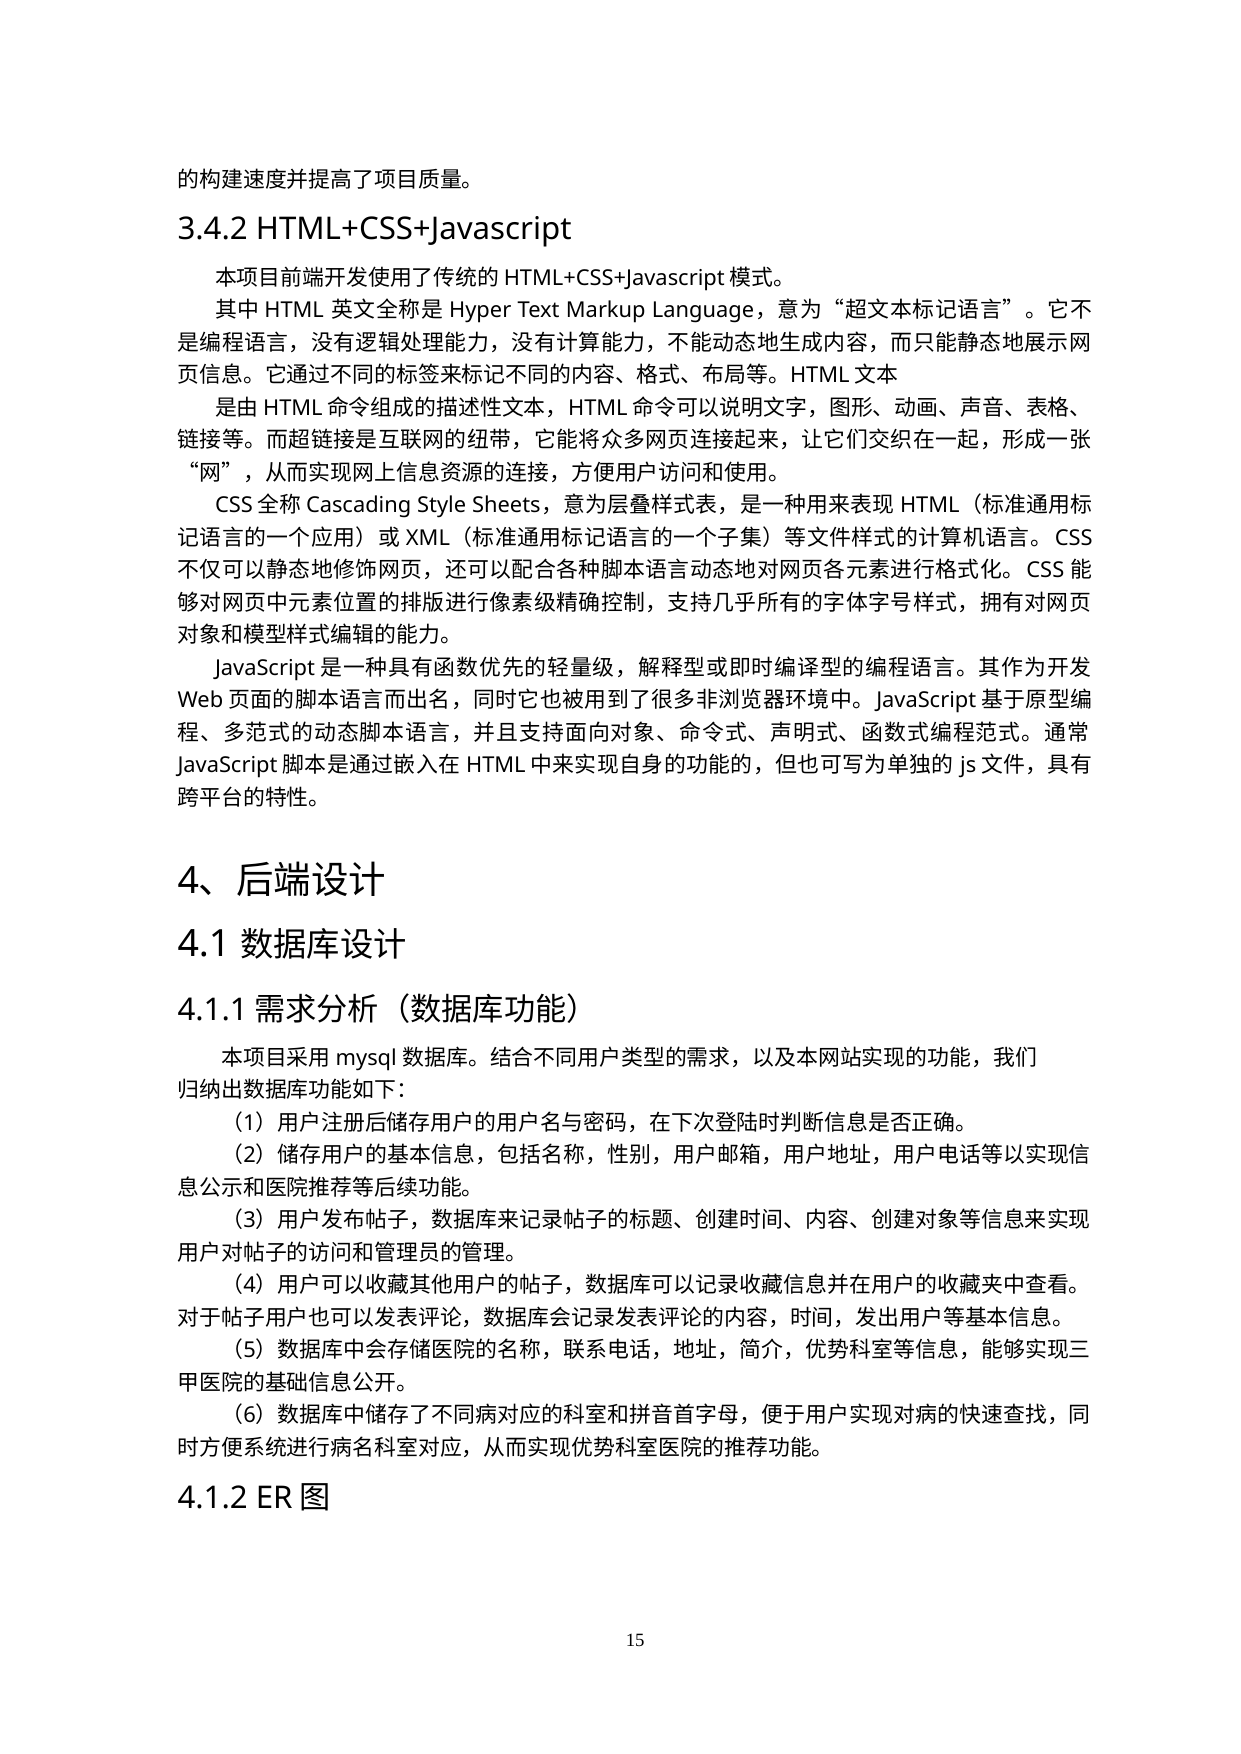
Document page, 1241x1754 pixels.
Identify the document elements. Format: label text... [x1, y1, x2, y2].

text （5）数据库中会存储医院的名称，联系电话，地址，简介，优势科室等信息，能够实现三甲医院的基础信息公开。 [177, 1332, 1092, 1397]
text 4.1.1需求分析（数据库功能） [177, 974, 1092, 1039]
text 其中HTML 英文全称是 Hyper Text Markup Language，意为“超文本标记语言”。它不是编程语言，没有逻辑处理能力，没有计算能力，不能动态地生成内容，而只能静态地展示网页信息。它通过不同的标签来标记不同的内容、格式、布局等。HTML文本 [177, 292, 1092, 389]
text （1）用户注册后储存用户的用户名与密码，在下次登陆时判断信息是否正确。 [177, 1104, 1092, 1137]
text （3）用户发布帖子，数据库来记录帖子的标题、创建时间、内容、创建对象等信息来实现用户对帖子的访问和管理员的管理。 [177, 1202, 1092, 1267]
text 4.1 数据库设计 [177, 909, 1092, 974]
text 本项目采用 mysql 数据库。结合不同用户类型的需求，以及本网站实现的功能，我们 [177, 1039, 1092, 1072]
text 4、后端设计 [177, 844, 1092, 909]
text 归纳出数据库功能如下： [177, 1072, 1092, 1104]
text 本项目前端开发使用了传统的HTML+CSS+Javascript模式。 [177, 259, 1092, 292]
text CSS全称Cascading Style Sheets，意为层叠样式表，是一种用来表现HTML（标准通用标记语言的一个应用）或XML（标准通用标记语言的一个子集）等文件样式的计算机语言。CSS不仅可以静态地修饰网页，还可以配合各种脚本语言动态地对网页各元素进行格式化。CSS 能够对网页中元素位置的排版进行像素级精确控制，支持几乎所有的字体字号样式，拥有对网页对象和模型样式编辑的能力。 [177, 487, 1092, 649]
text 3.4.2 HTML+CSS+Javascript [177, 194, 1092, 259]
text （2）储存用户的基本信息，包括名称，性别，用户邮箱，用户地址，用户电话等以实现信息公示和医院推荐等后续功能。 [177, 1137, 1092, 1202]
text （6）数据库中储存了不同病对应的科室和拼音首字母，便于用户实现对病的快速查找，同时方便系统进行病名科室对应，从而实现优势科室医院的推荐功能。 [177, 1397, 1092, 1462]
text 4.1.2 ER图 [177, 1462, 1092, 1527]
text （4）用户可以收藏其他用户的帖子，数据库可以记录收藏信息并在用户的收藏夹中查看。对于帖子用户也可以发表评论，数据库会记录发表评论的内容，时间，发出用户等基本信息。 [177, 1267, 1092, 1332]
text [177, 162, 1092, 194]
text JavaScript是一种具有函数优先的轻量级，解释型或即时编译型的编程语言。其作为开发Web页面的脚本语言而出名，同时它也被用到了很多非浏览器环境中。JavaScript基于原型编程、多范式的动态脚本语言，并且支持面向对象、命令式、声明式、函数式编程范式。通常JavaScript脚本是通过嵌入在HTML中来实现自身的功能的，但也可写为单独的js文件，具有跨平台的特性。 [177, 649, 1092, 812]
text 是由HTML命令组成的描述性文本，HTML命令可以说明文字，图形、动画、声音、表格、链接等。而超链接是互联网的纽带，它能将众多网页连接起来，让它们交织在一起，形成一张“网”，从而实现网上信息资源的连接，方便用户访问和使用。 [177, 389, 1092, 487]
